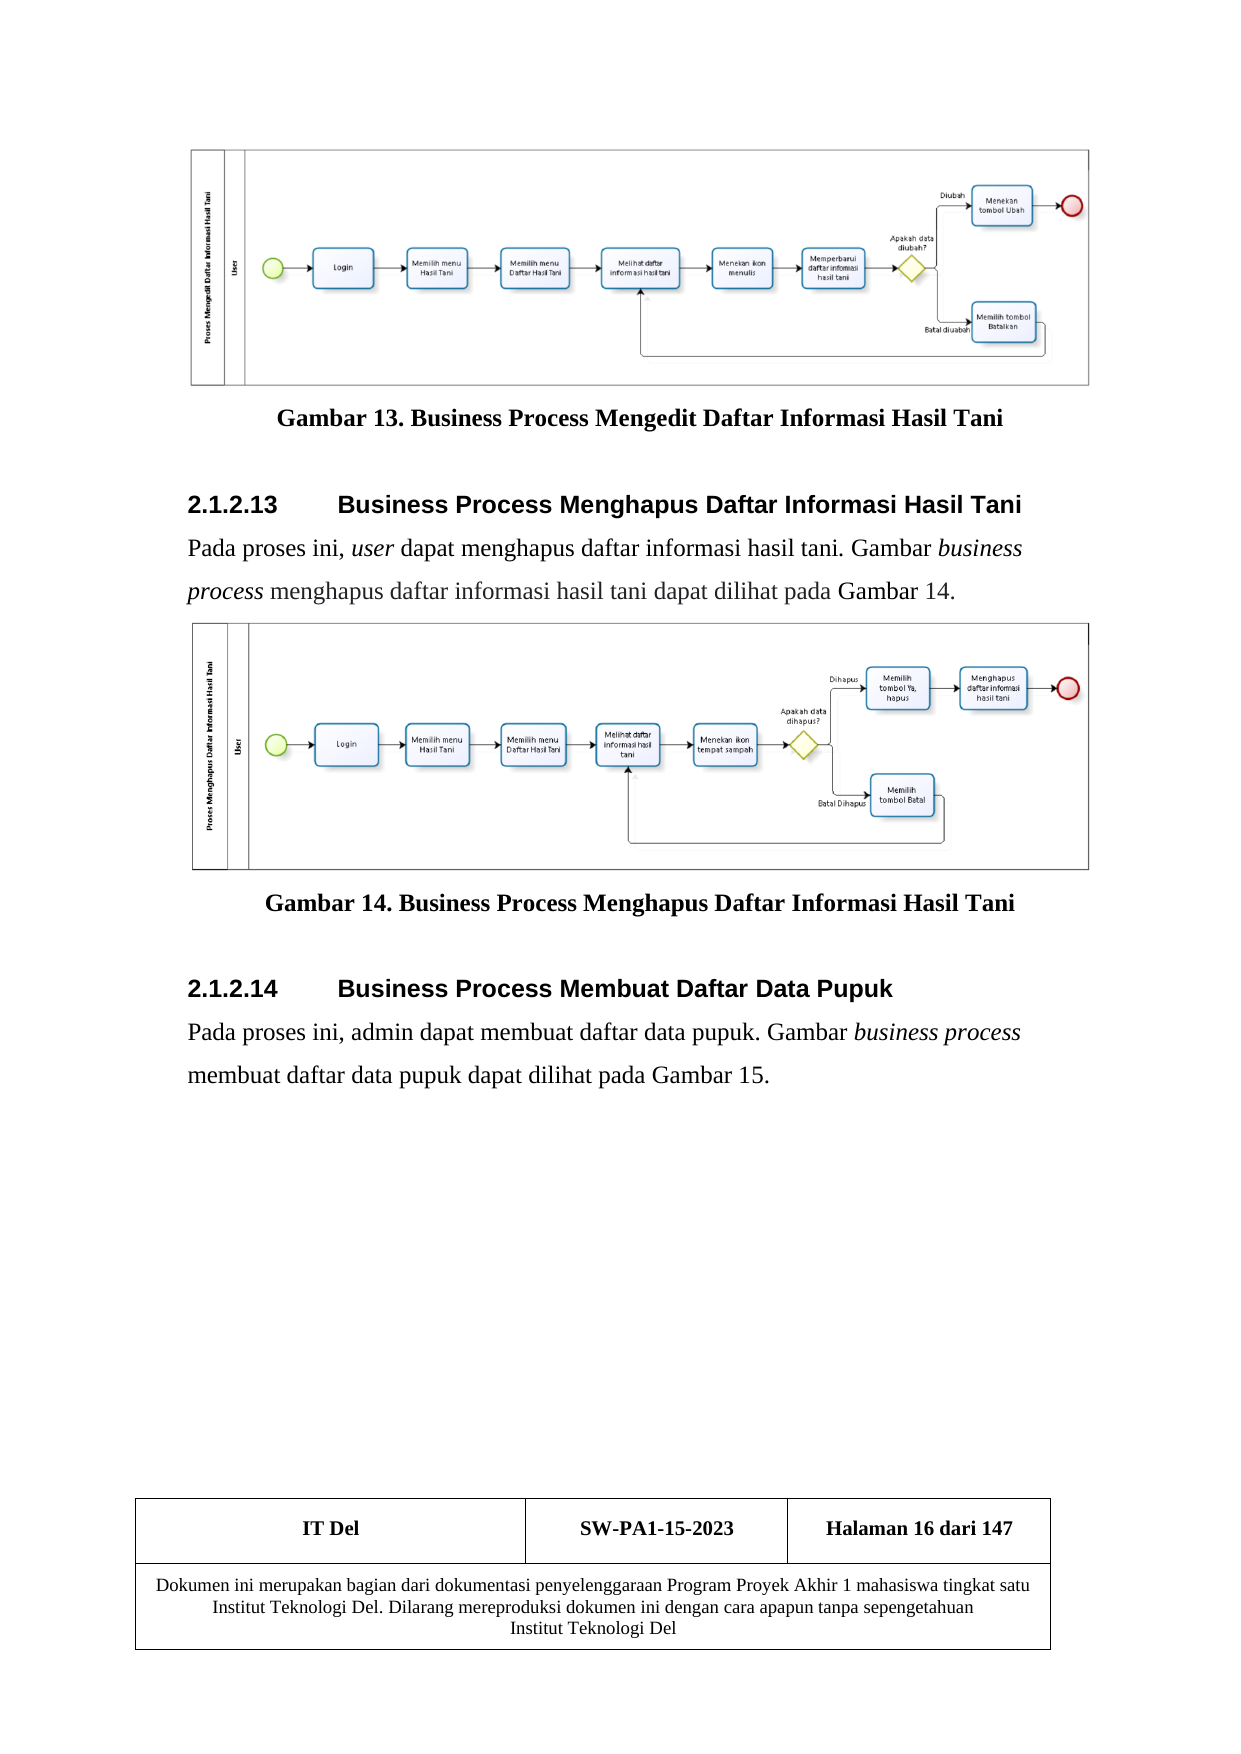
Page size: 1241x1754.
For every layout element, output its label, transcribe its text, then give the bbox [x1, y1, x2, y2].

text Pada proses ini, user dapat menghapus daftar informasi hasil tani. Gambar business process menghapus daftar informasi hasil tani dapat dilihat pada Gambar 14. [187, 533, 1092, 605]
picture [187, 619, 1093, 874]
text 2.1.2.13 Business Process Menghapus Daftar Informasi Hasil Tani [187, 490, 1092, 518]
text Pada proses ini, admin dapat membuat daftar data pupuk. Gambar business process membuat daftar data pupuk dapat dilihat pada Gambar 15. [187, 1017, 1092, 1089]
text Gambar 13. Business Process Mengedit Daftar Informasi Hasil Tani [187, 403, 1092, 432]
text 2.1.2.14 Business Process Membuat Daftar Data Pupuk [187, 974, 1092, 1003]
text Gambar 14. Business Process Menghapus Daftar Informasi Hasil Tani [187, 888, 1092, 916]
picture [187, 147, 1092, 389]
